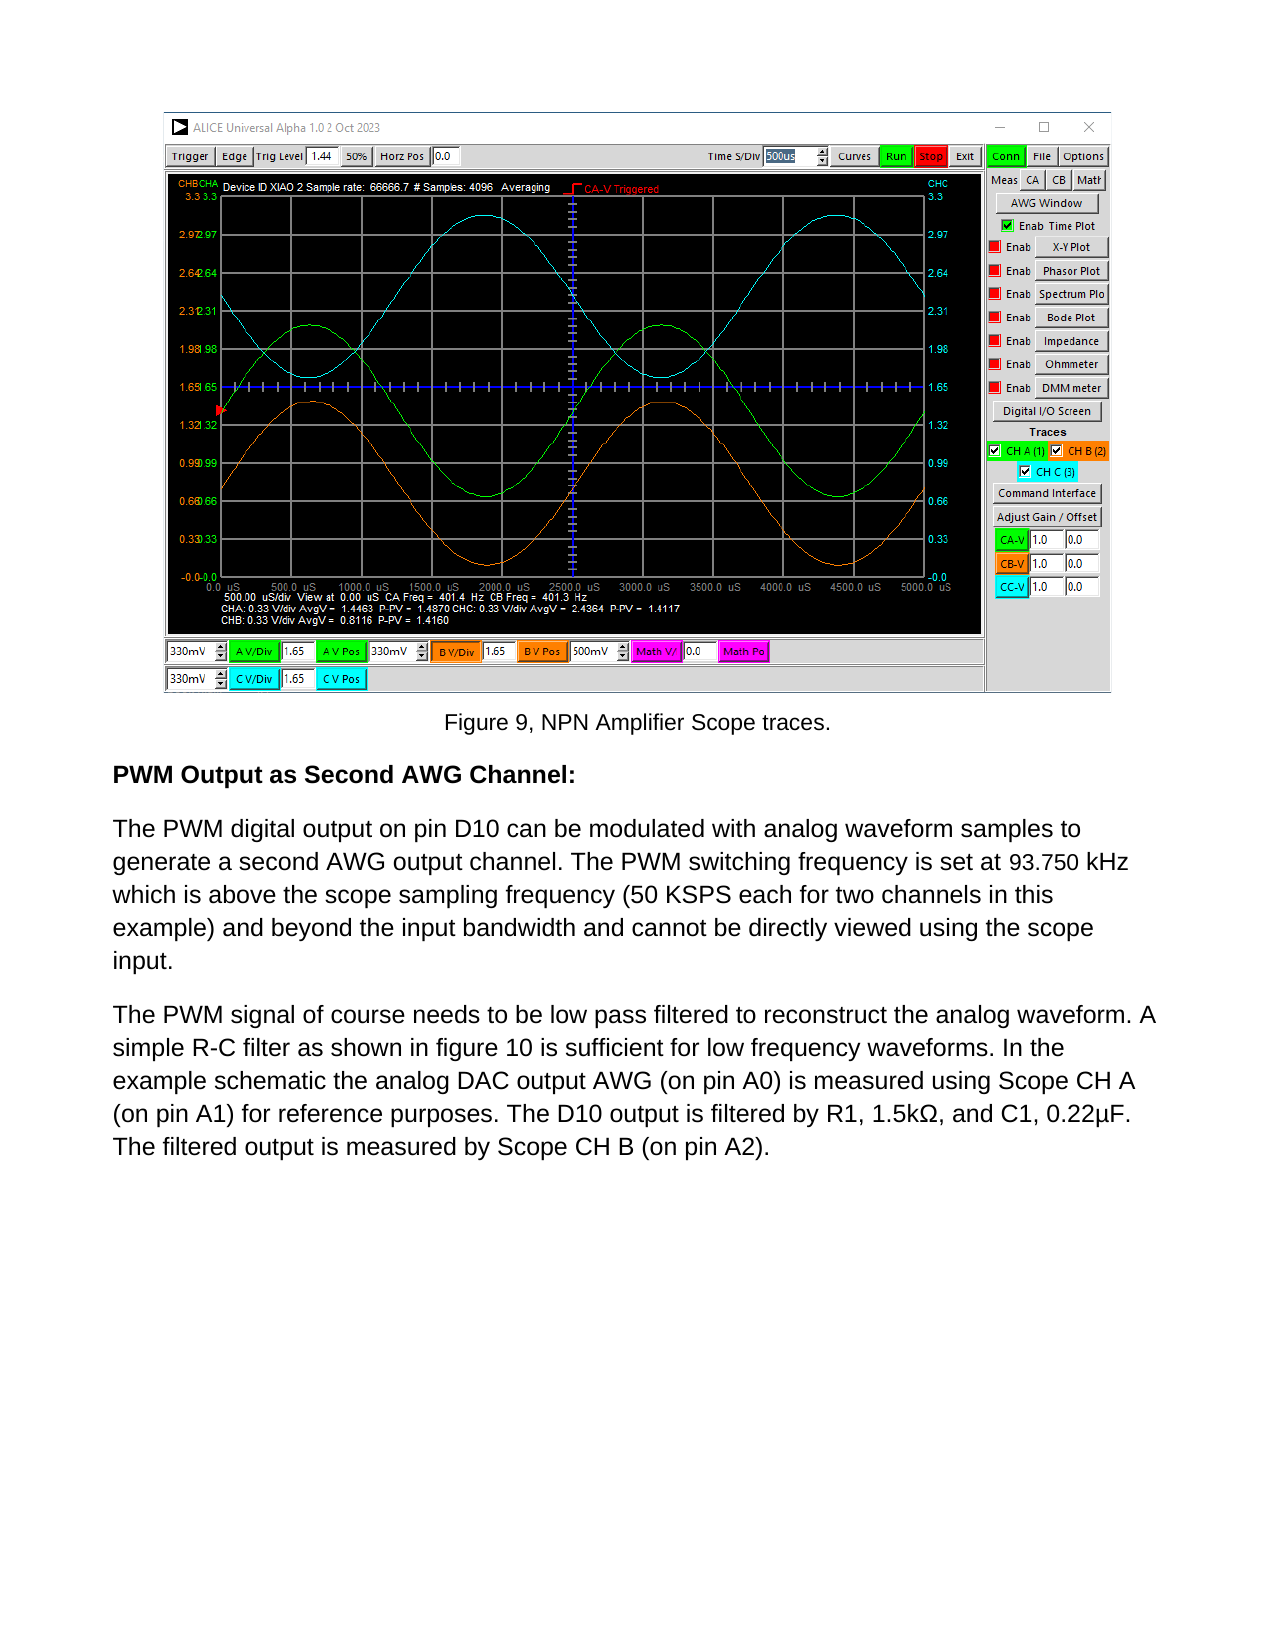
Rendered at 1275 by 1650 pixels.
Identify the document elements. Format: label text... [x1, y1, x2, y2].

text PWM Output as Second AWG Channel: [112, 760, 1162, 789]
text Figure 9, NPN Amplifier Scope traces. [112, 709, 1162, 735]
text The PWM digital output on pin D10 can be modulated with analog waveform samples to generate a second AWG output channel. The PWM switching frequency is set at 93.750 kHz which is above the scope sampling frequency (50 KSPS each for two channels in this example) and beyond the input bandwidth and cannot be directly viewed using the scope input. [112, 814, 1162, 975]
text The PWM signal of course needs to be low pass filtered to reconstruct the analog waveform. A simple R-C filter as shown in figure 10 is sufficient for low frequency waveforms. In the example schematic the analog DAC output AWG (on pin A0) is measured using Scope CH A (on pin A1) for reference purposes. The D10 output is filtered by R1, 1.5kΩ, and C1, 0.22µF. The filtered output is measured by Scope CH B (on pin A2). [112, 1000, 1162, 1161]
picture [163, 112, 1112, 693]
